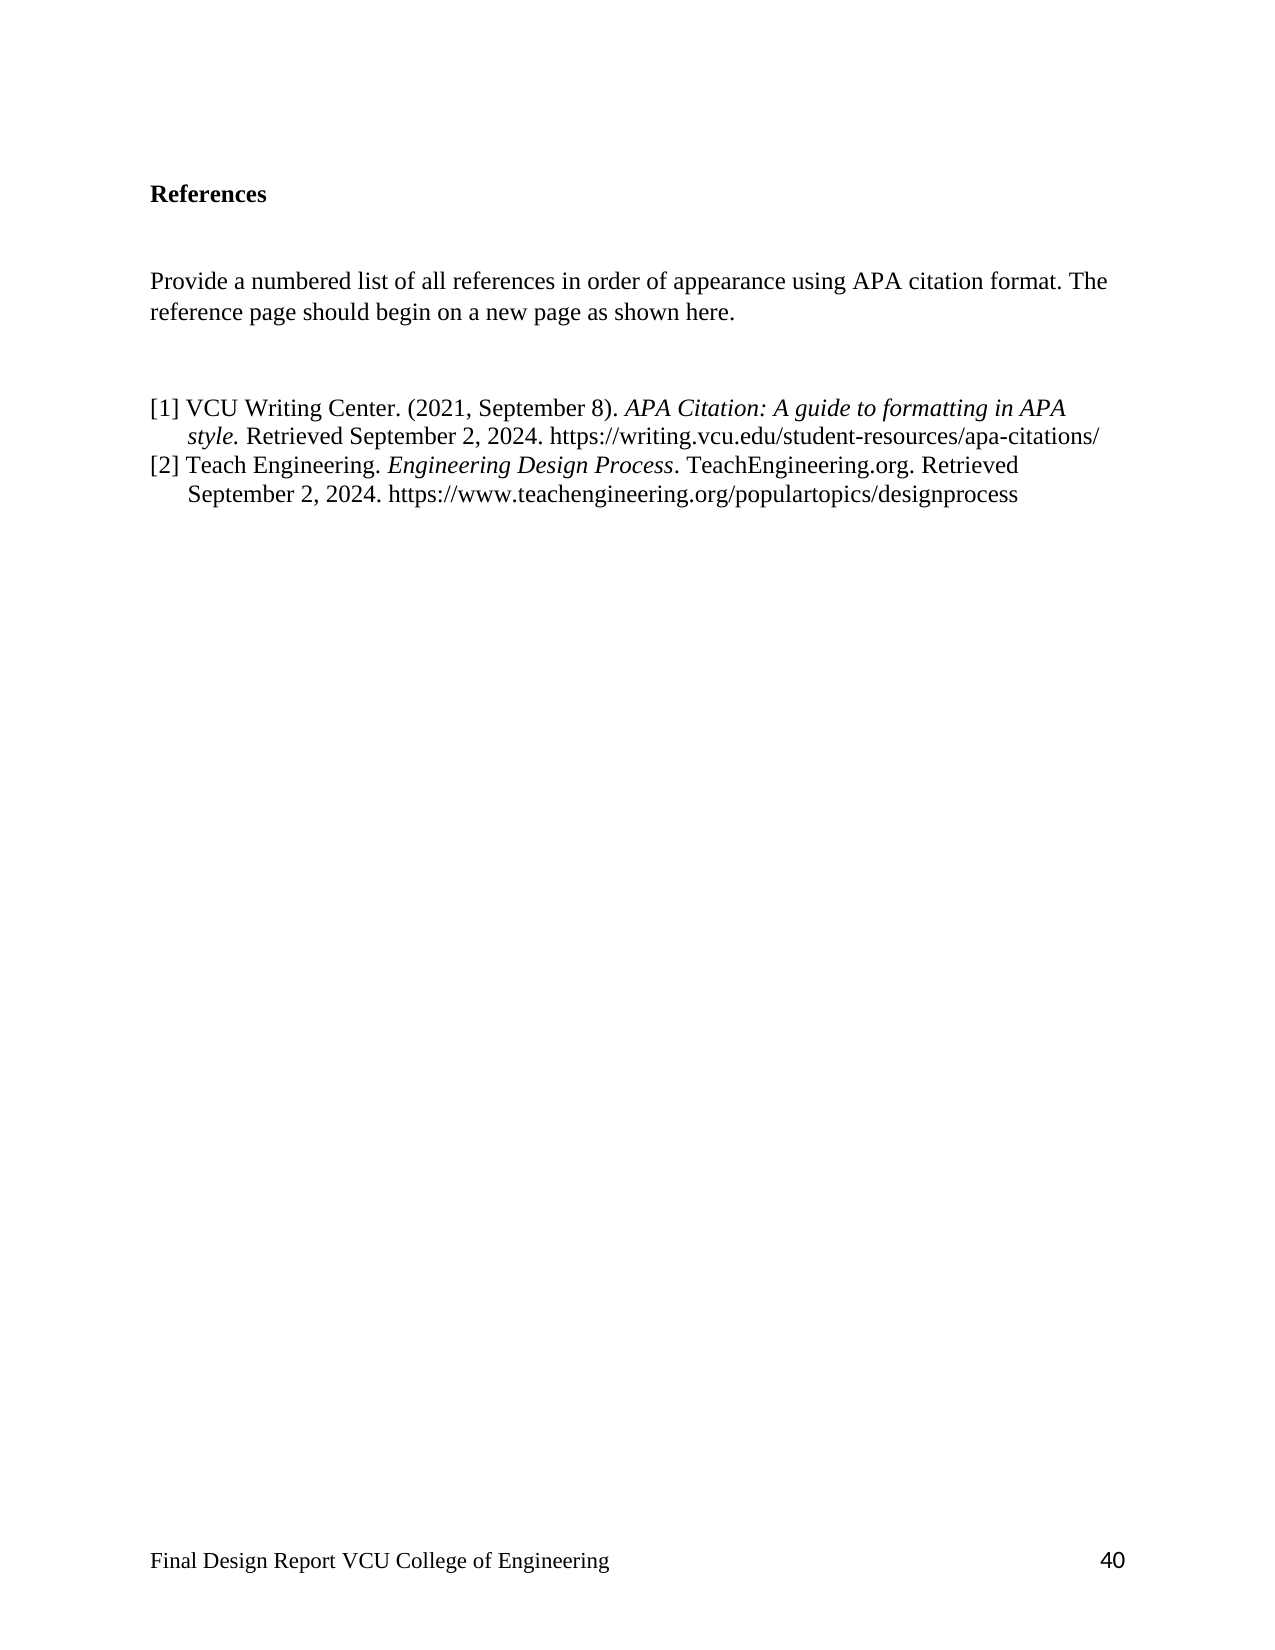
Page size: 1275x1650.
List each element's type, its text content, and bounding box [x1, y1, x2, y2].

text [1] VCU Writing Center. (2021, September 8). APA Citation: A guide to formatting in APA style. Retrieved September 2, 2024. https://writing.vcu.edu/student-resources/apa-citations/ [150, 393, 1125, 450]
subtitle References [150, 179, 1125, 208]
text Provide a numbered list of all references in order of appearance using APA citation format. The reference page should begin on a new page as shown here. [150, 266, 1125, 326]
text [2] Teach Engineering. Engineering Design Process. TeachEngineering.org. Retrieved September 2, 2024. https://www.teachengineering.org/populartopics/designprocess [150, 450, 1125, 508]
